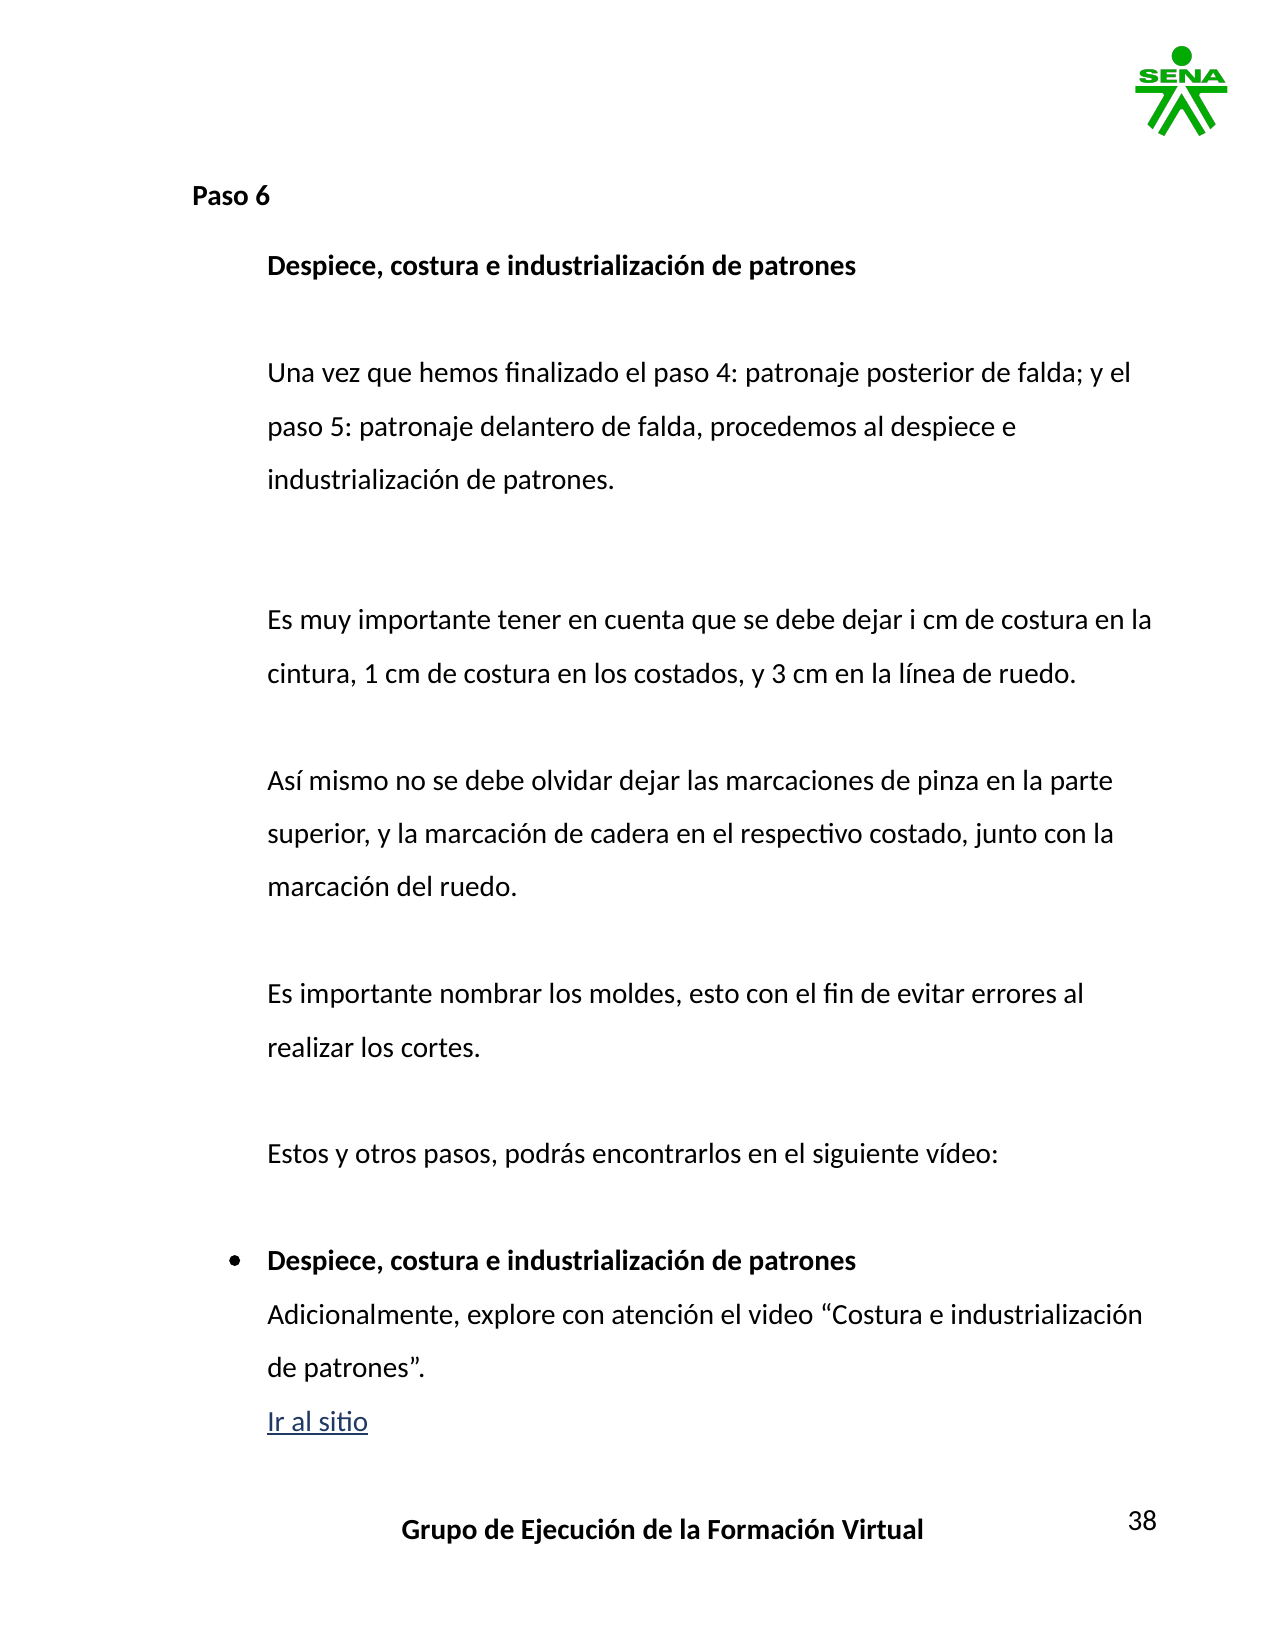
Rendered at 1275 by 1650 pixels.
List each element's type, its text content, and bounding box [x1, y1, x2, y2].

list Despiece, costura e industrialización de patrones [229, 1242, 1157, 1278]
list Así mismo no se debe olvidar dejar las marcaciones de pinza en la parte superior, y la marcación de cadera en el respectivo costado, junto con la marcación del ruedo. [267, 762, 1157, 904]
list Es muy importante tener en cuenta que se debe dejar i cm de costura en la cintura, 1 cm de costura en los costados, y 3 cm en la línea de ruedo. [267, 601, 1157, 690]
picture [1135, 46, 1228, 136]
list Adicionalmente, explore con atención el video “Costura e industrialización de patrones”. [267, 1296, 1157, 1385]
list Una vez que hemos finalizado el paso 4: patronaje posterior de falda; y el paso 5: patronaje delantero de falda, procedemos al despiece e industrialización de patrones. [267, 354, 1157, 497]
list Estos y otros pasos, podrás encontrarlos en el siguiente vídeo: [267, 1136, 1157, 1171]
list Ir al sitio [267, 1403, 1157, 1438]
list Es importante nombrar los moldes, esto con el fin de evitar errores al realizar los cortes. [267, 975, 1157, 1064]
list Despiece, costura e industrialización de patrones [267, 247, 1157, 283]
text Paso 6 [118, 177, 1157, 213]
